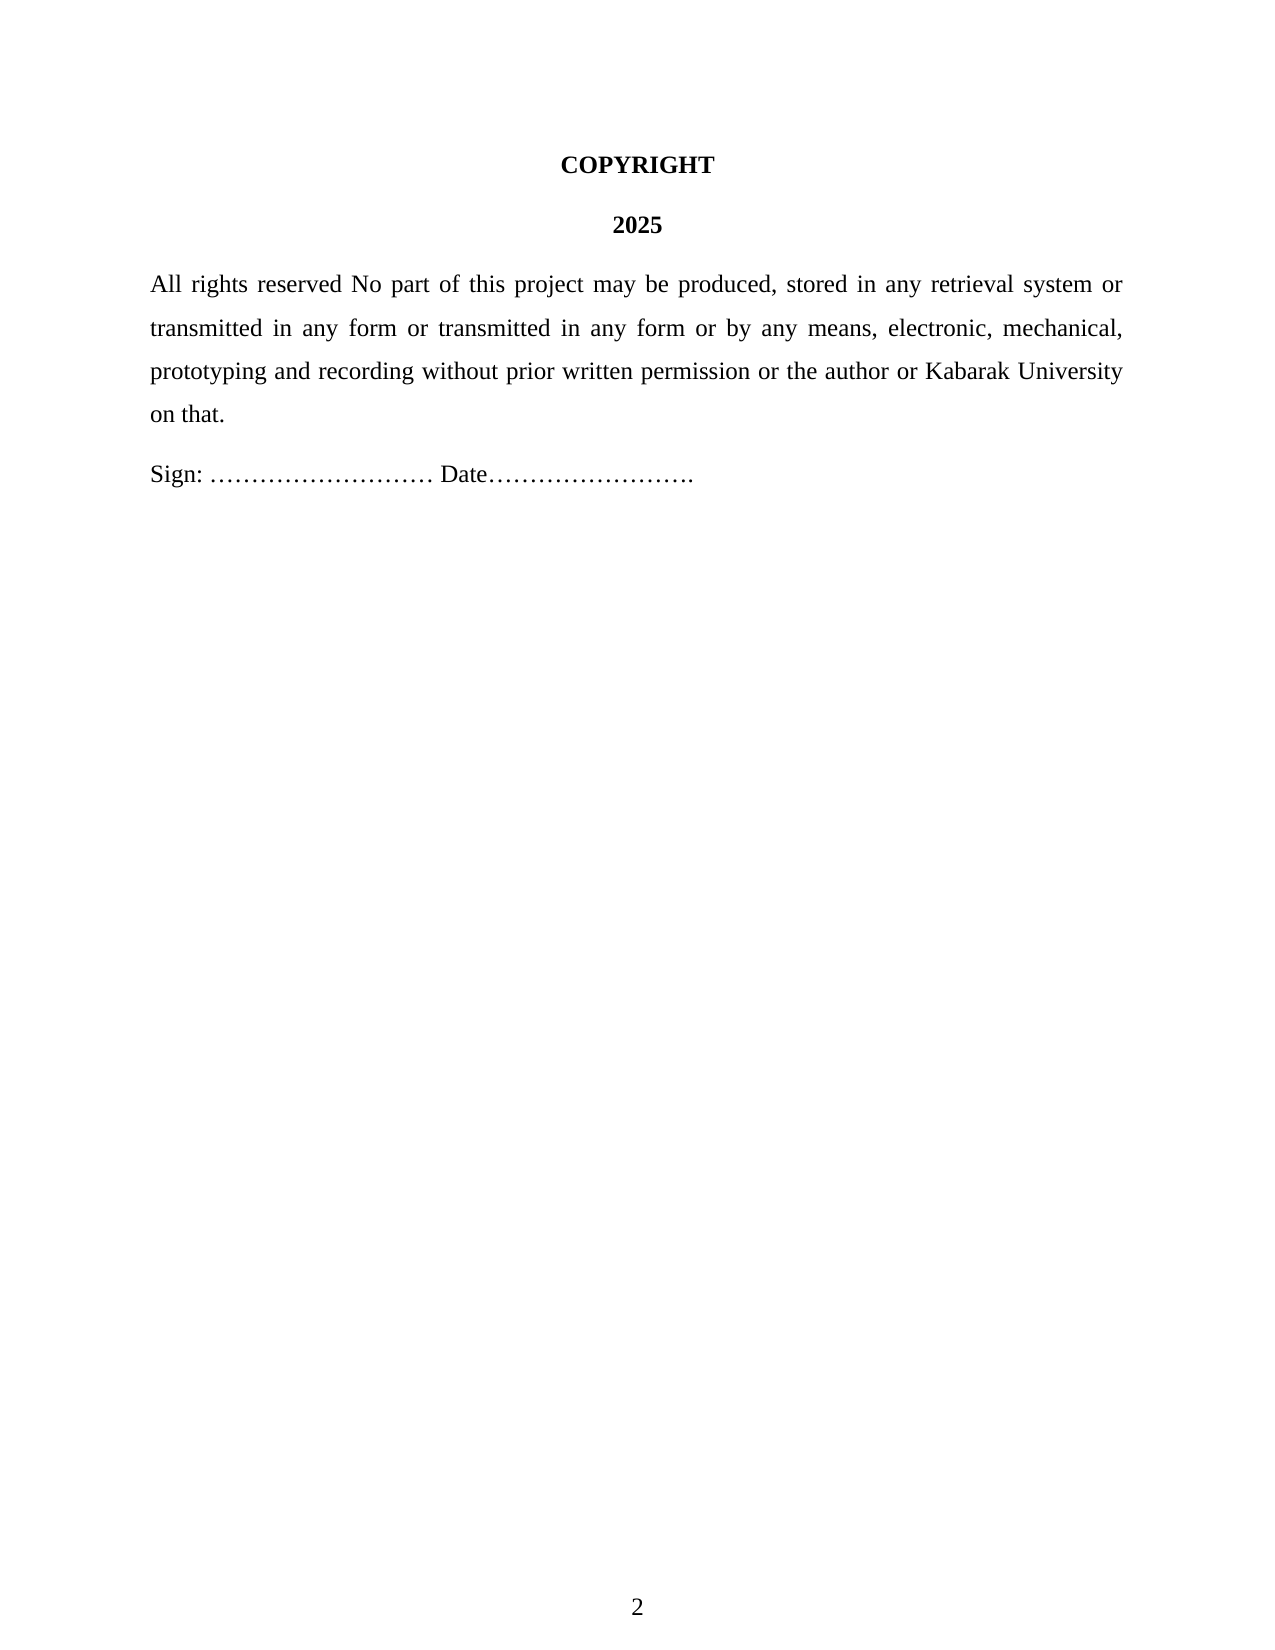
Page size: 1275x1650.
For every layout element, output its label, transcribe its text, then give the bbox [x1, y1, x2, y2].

text 2025 [150, 210, 1125, 238]
text Sign: ……………………… Date……………………. [150, 459, 1125, 487]
text All rights reserved No part of this project may be produced, stored in any retrieval system or transmitted in any form or transmitted in any form or by any means, electronic, mechanical, prototyping and recording without prior written permission or the author or Kabarak University on that. [150, 269, 1125, 428]
text COPYRIGHT [150, 150, 1125, 179]
